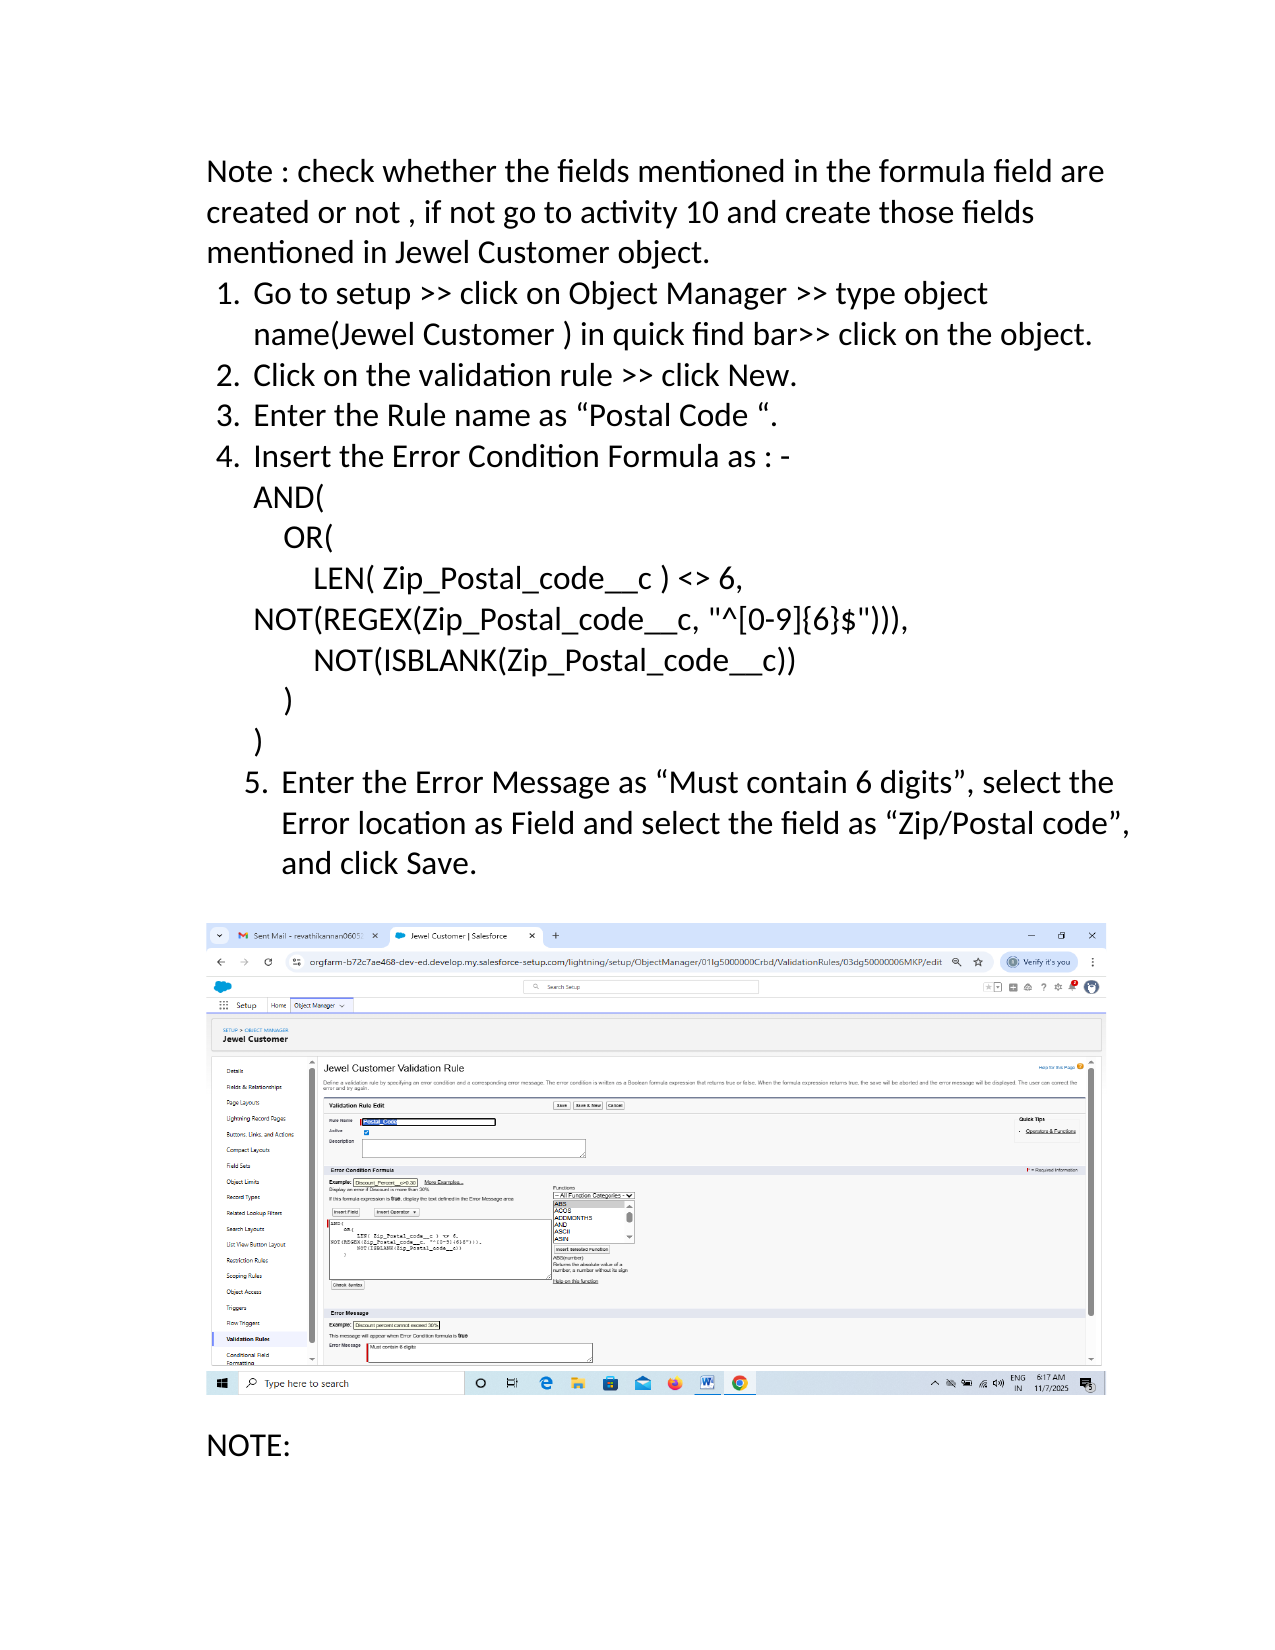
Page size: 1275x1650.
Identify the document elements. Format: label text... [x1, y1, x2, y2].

list Go to setup >> click on Object Manager >> type object name(Jewel Customer ) in quick find bar>> click on the object. [216, 272, 1134, 354]
list Enter the Error Message as “Must contain 6 digits”, select the Error location as Field and select the field as “Zip/Postal code”, and click Save. [244, 761, 1134, 883]
text Note : check whether the fields mentioned in the formula field are created or not , if not go to activity 10 and create those fields mentioned in Jewel Customer object. [206, 150, 1134, 272]
list Insert the Error Condition Formula as : - AND( OR( LEN( Zip_Postal_code__c ) <> 6, NOT(REGEX(Zip_Postal_code__c, "^[0-9]{6}$"))), NOT(ISBLANK(Zip_Postal_code__c)) ) ) [216, 435, 1134, 761]
text NOTE: [206, 1423, 1134, 1464]
list Enter the Rule name as “Postal Code “. [216, 394, 1134, 435]
picture [206, 923, 1107, 1395]
list Click on the validation rule >> click New. [216, 354, 1134, 394]
